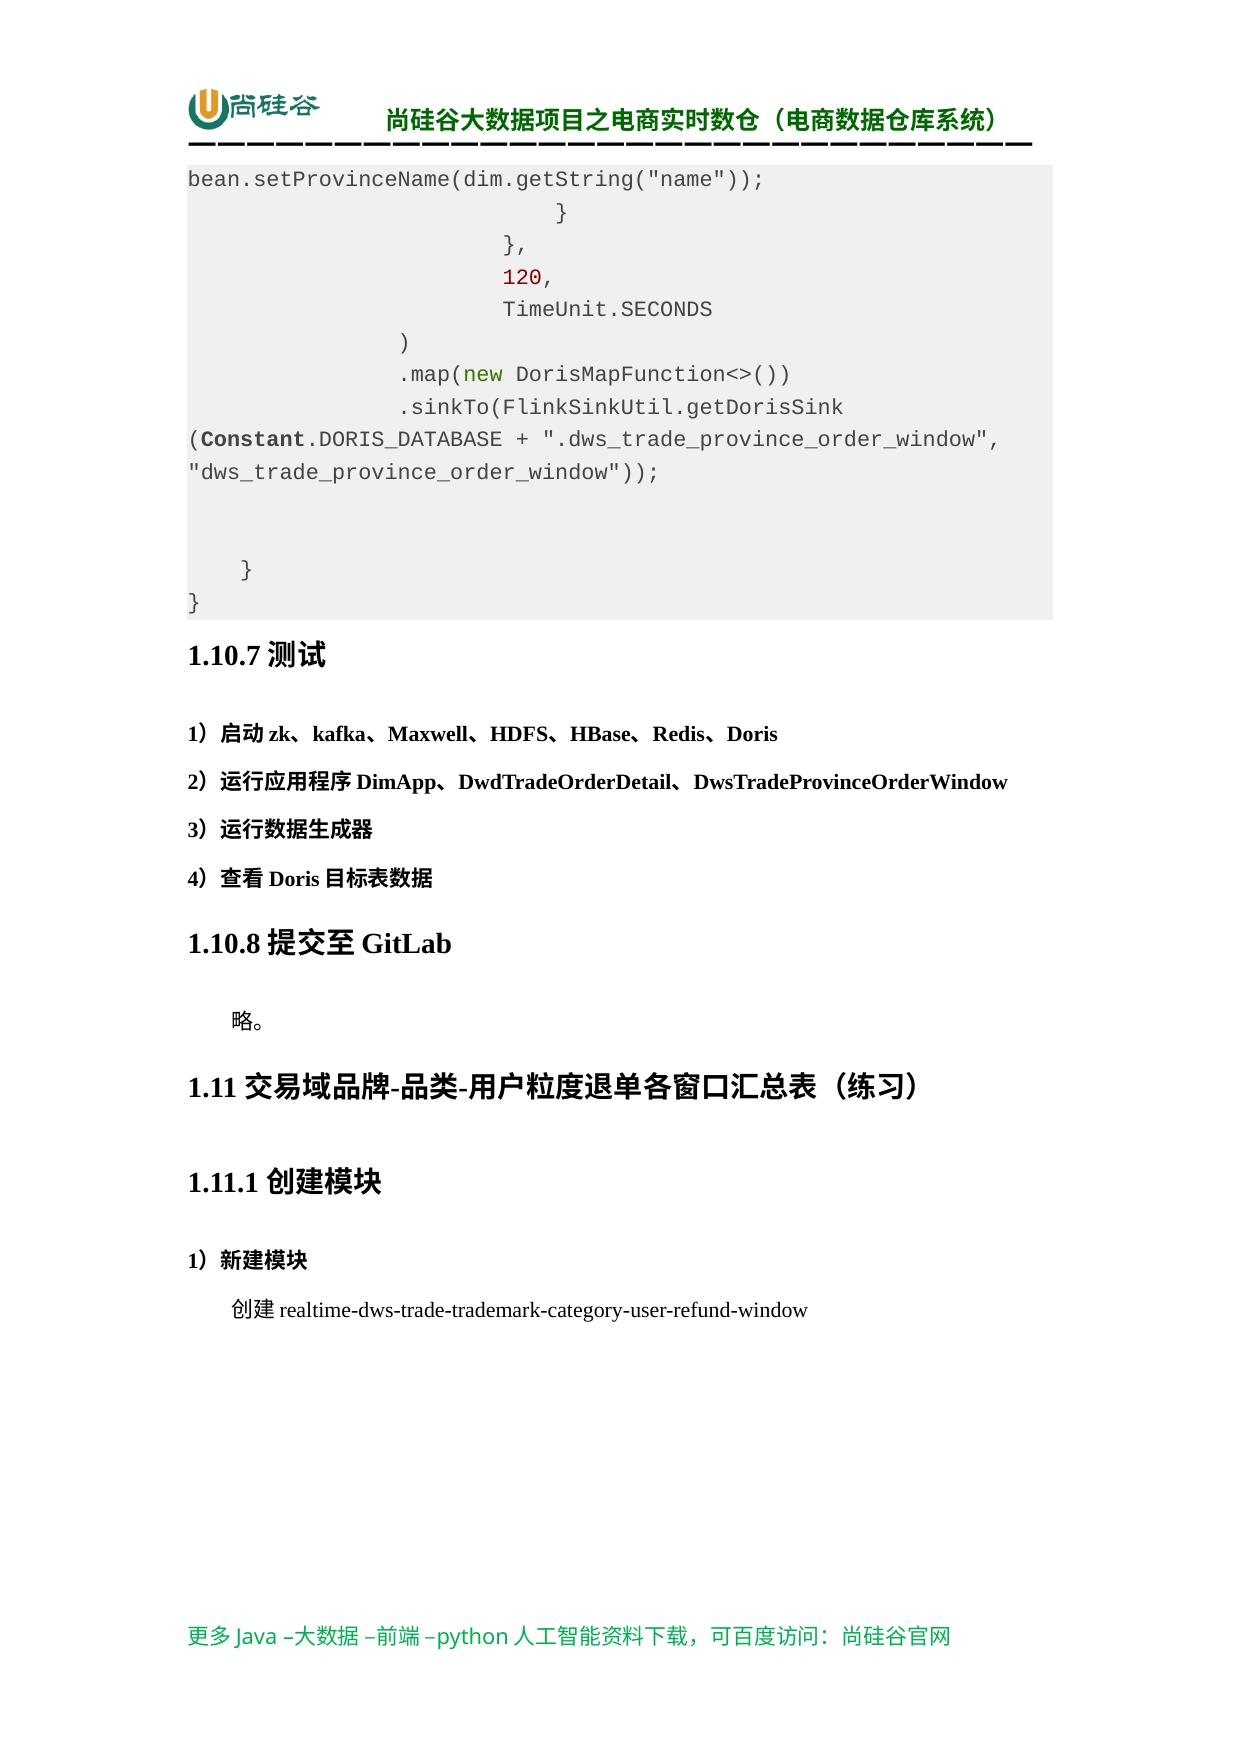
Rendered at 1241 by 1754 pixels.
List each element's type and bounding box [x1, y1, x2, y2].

picture [187, 88, 320, 130]
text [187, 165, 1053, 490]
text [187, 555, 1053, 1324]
